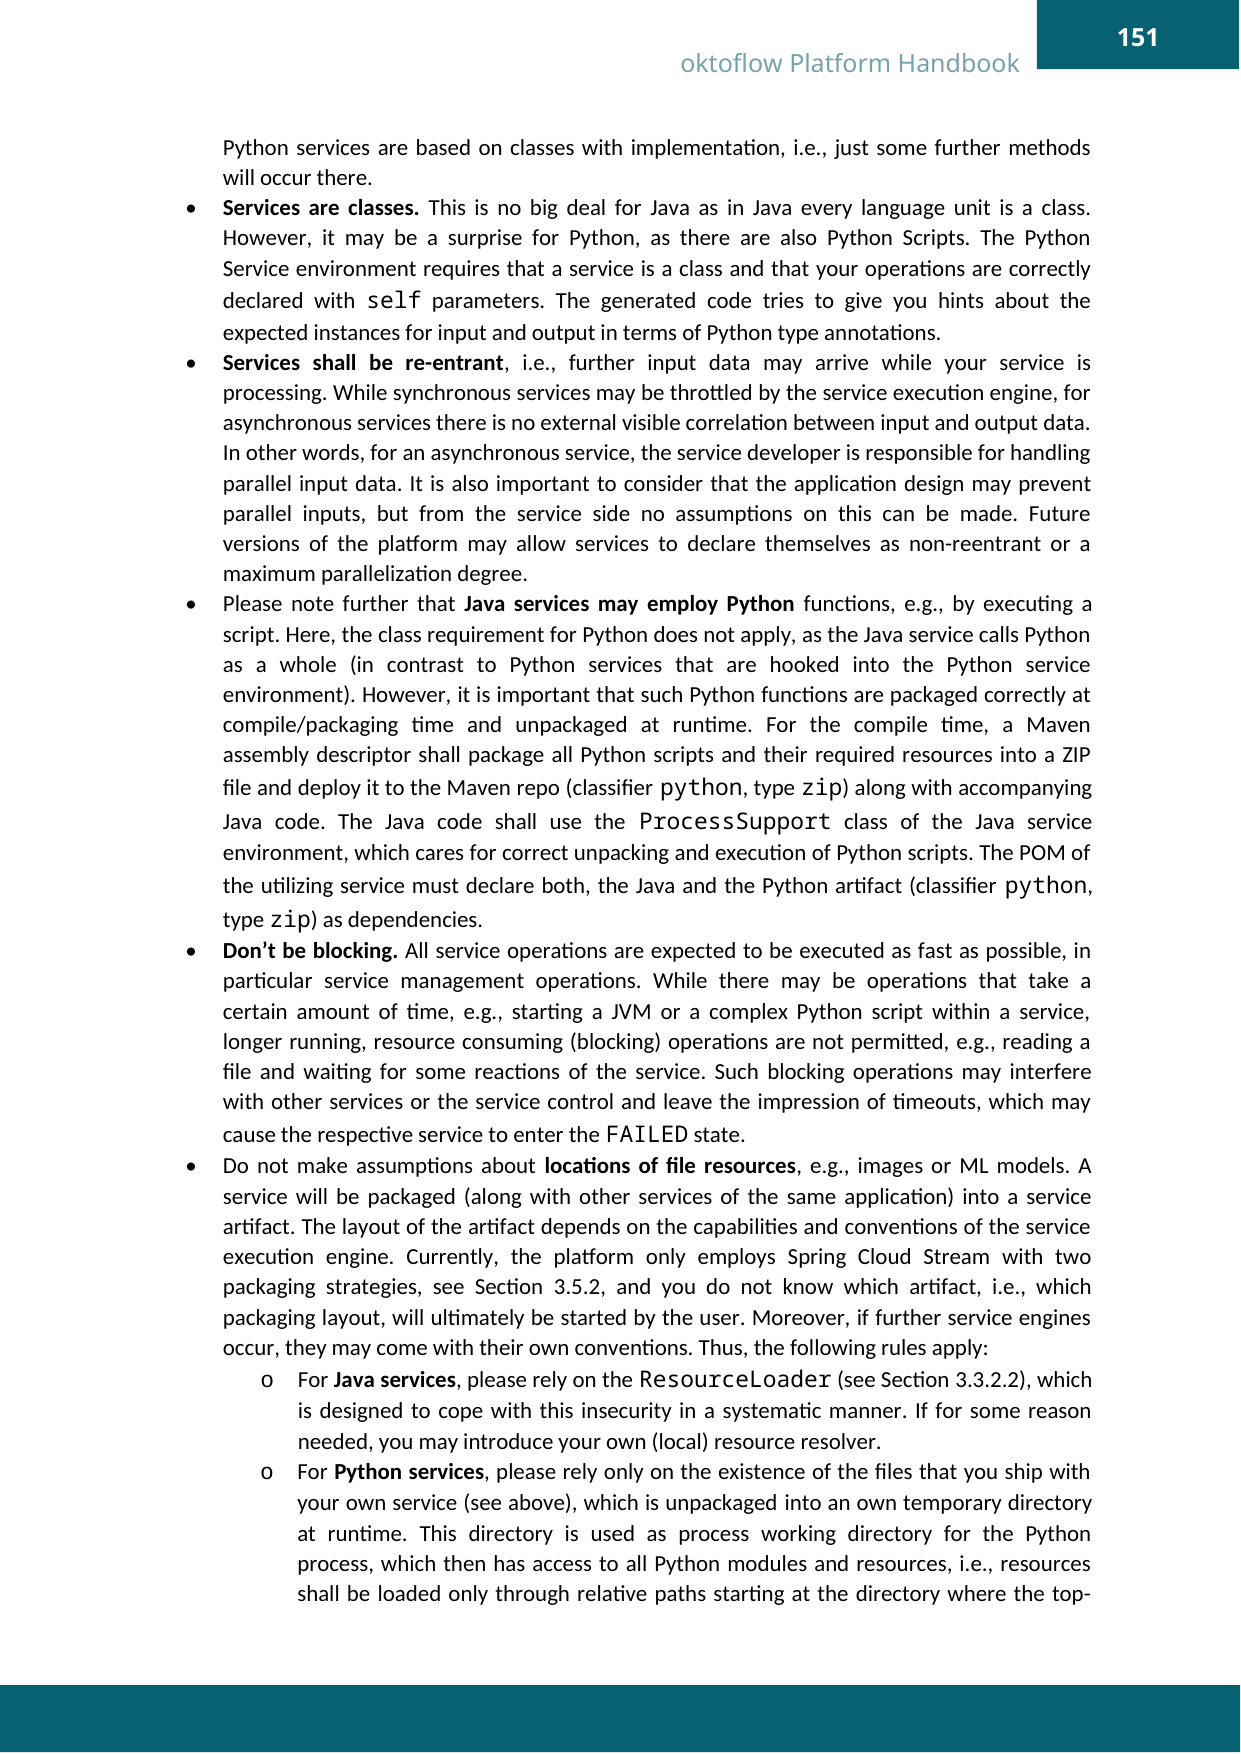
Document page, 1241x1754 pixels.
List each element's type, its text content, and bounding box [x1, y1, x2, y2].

list For Java services, please rely on the ResourceLoader (see Section 3.3.2.2), which is designed to cope with this insecurity in a systematic manner. If for some reason needed, you may introduce your own (local) resource resolver. [260, 1363, 1093, 1455]
list Services shall be re-entrant, i.e., further input data may arrive while your service is processing. While synchronous services may be throttled by the service execution engine, for asynchronous services there is no external visible correlation between input and output data. In other words, for an asynchronous service, the service developer is responsible for handling parallel input data. It is also important to consider that the application design may prevent parallel inputs, but from the service side no assumptions on this can be made. Future versions of the platform may allow services to declare themselves as non-reentrant or a maximum parallelization degree. [185, 348, 1093, 587]
list Please note further that Java services may employ Python functions, e.g., by executing a script. Here, the class requirement for Python does not apply, as the Java service calls Python as a whole (in contrast to Python services that are hooked into the Python service environment). However, it is important that such Python functions are packaged correctly at compile/packaging time and unpackaged at runtime. For the compile time, a Maven assembly descriptor shall package all Python scripts and their required resources into a ZIP file and deploy it to the Maven repo (classifier python, type zip) along with accompanying Java code. The Java code shall use the ProcessSupport class of the Java service environment, which cares for correct unpacking and execution of Python scripts. The POM of the utilizing service must declare both, the Java and the Python artifact (classifier python, type zip) as dependencies. [185, 589, 1093, 934]
list Do not make assumptions about locations of file resources, e.g., images or ML models. A service will be packaged (along with other services of the same application) into a service artifact. The layout of the artifact depends on the capabilities and conventions of the service execution engine. Currently, the platform only employs Spring Cloud Stream with two packaging strategies, see Section 3.5.2, and you do not know which artifact, i.e., which packaging layout, will ultimately be started by the user. Moreover, if further service engines occur, they may come with their own conventions. Thus, the following rules apply: [185, 1152, 1093, 1361]
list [185, 133, 1093, 191]
list Don’t be blocking. All service operations are expected to be executed as fast as possible, in particular service management operations. While there may be operations that take a certain amount of time, e.g., starting a JVM or a complex Python script within a service, longer running, resource consuming (blocking) operations are not permitted, e.g., reading a file and waiting for some reactions of the service. Such blocking operations may interfere with other services or the service control and leave the impression of timeouts, which may cause the respective service to enter the FAILED state. [185, 936, 1093, 1149]
list Services are classes. This is no big deal for Java as in Java every language unit is a class. However, it may be a surprise for Python, as there are also Python Scripts. The Python Service environment requires that a service is a class and that your operations are correctly declared with self parameters. The generated code tries to give you hints about the expected instances for input and output in terms of Python type annotations. [185, 193, 1093, 346]
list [260, 1457, 1093, 1607]
